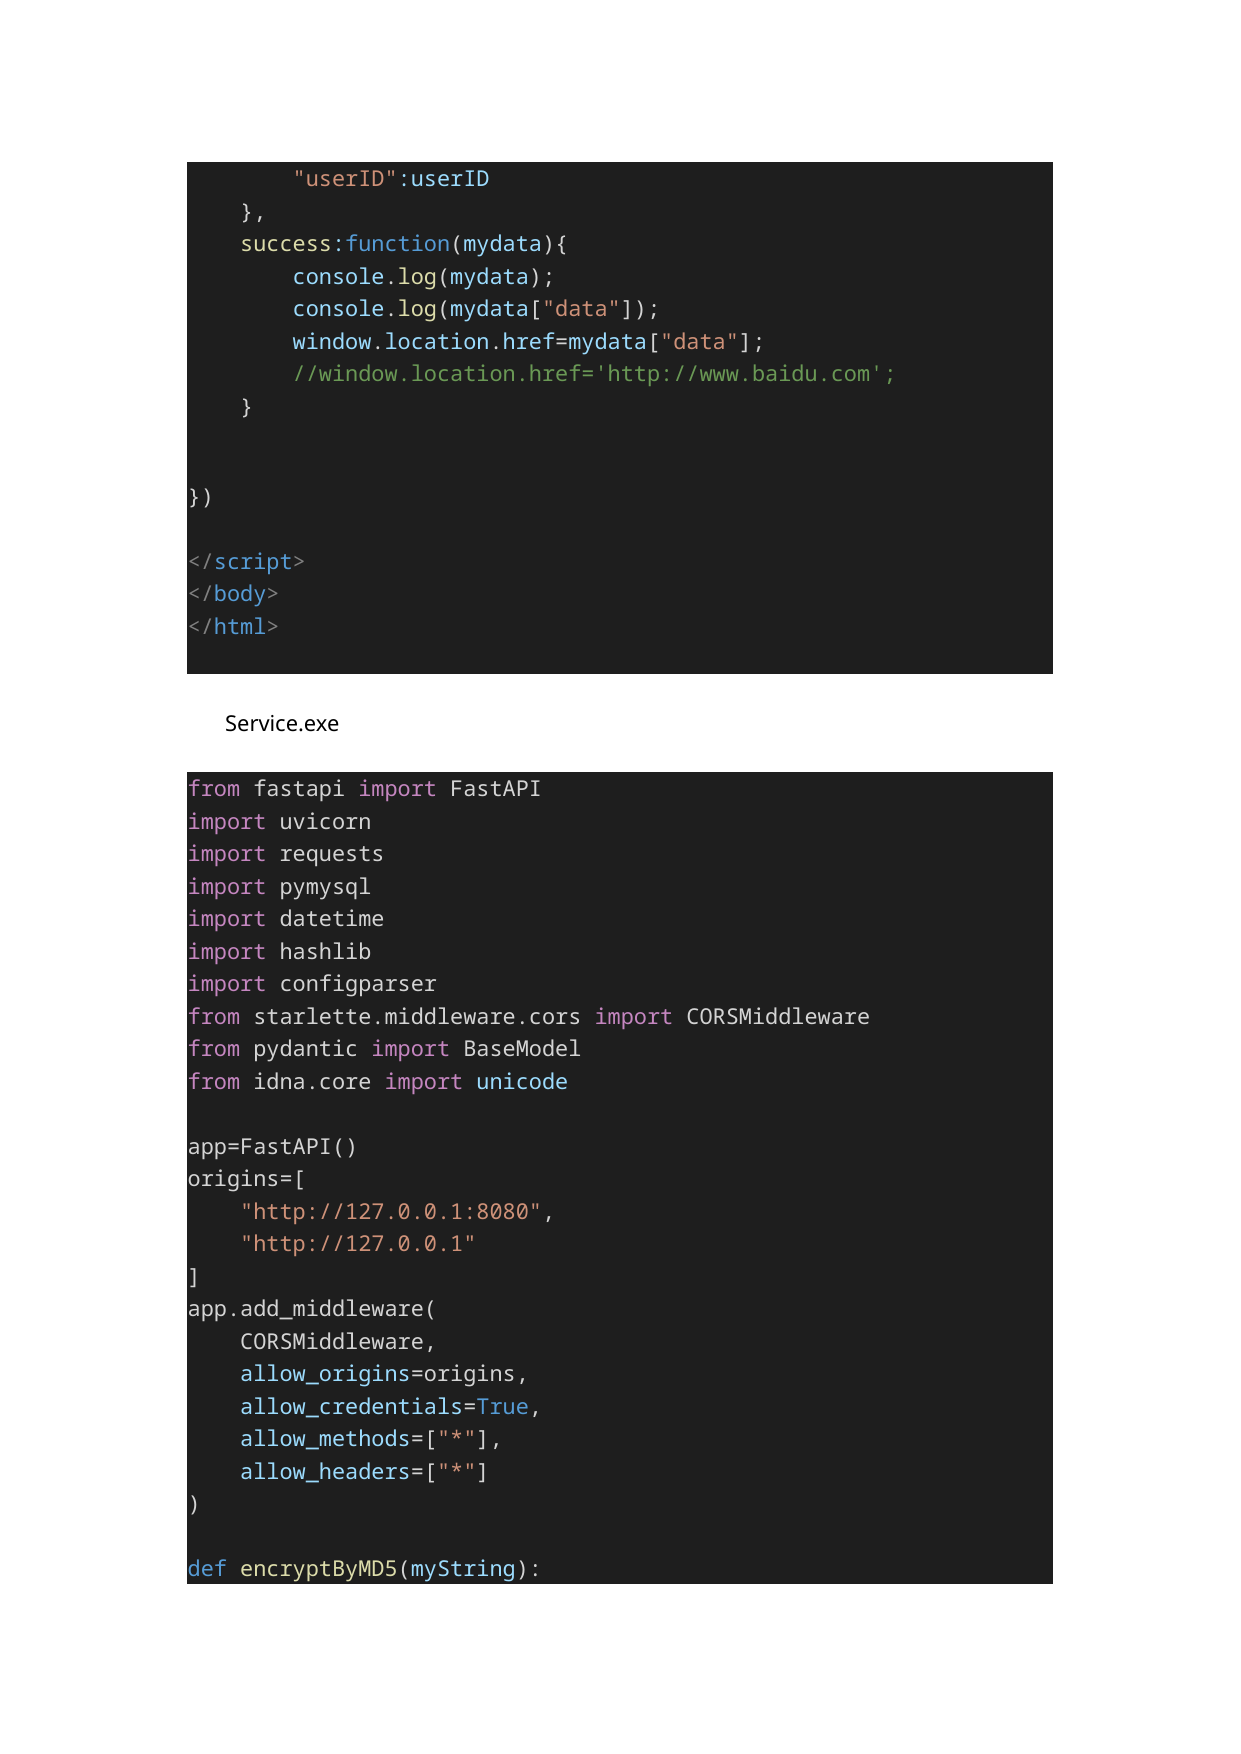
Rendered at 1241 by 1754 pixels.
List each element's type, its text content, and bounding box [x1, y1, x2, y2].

text import requests [187, 837, 1053, 869]
text ] [187, 1259, 1053, 1292]
text console.log(mydata["data"]); [187, 292, 1053, 324]
text console.log(mydata); [187, 259, 1053, 292]
text def encryptByMD5(myString): [187, 1552, 1053, 1584]
text from starlette.middleware.cors import CORSMiddleware [187, 999, 1053, 1032]
text app.add_middleware( [187, 1292, 1053, 1324]
text import datetime [187, 902, 1053, 934]
text allow_headers=["*"] [187, 1454, 1053, 1487]
text } [187, 389, 1053, 422]
text }, [187, 194, 1053, 227]
text </body> [187, 577, 1053, 609]
text allow_credentials=True, [187, 1389, 1053, 1422]
text success:function(mydata){ [187, 227, 1053, 259]
text from pydantic import BaseModel [187, 1032, 1053, 1064]
text "http://127.0.0.1:8080", [187, 1194, 1053, 1227]
list Service.exe [225, 707, 1053, 739]
text app=FastAPI() [187, 1129, 1053, 1162]
text origins=[ [187, 1162, 1053, 1194]
text import configparser [187, 967, 1053, 999]
text }) [187, 479, 1053, 512]
text from idna.core import unicode [187, 1064, 1053, 1097]
text allow_methods=["*"], [187, 1422, 1053, 1454]
text CORSMiddleware, [187, 1324, 1053, 1357]
text from fastapi import FastAPI [187, 772, 1053, 804]
text import pymysql [187, 869, 1053, 902]
text </html> [187, 609, 1053, 642]
text import uvicorn [187, 804, 1053, 837]
text allow_origins=origins, [187, 1357, 1053, 1389]
text "userID":userID [187, 162, 1053, 194]
text ) [187, 1487, 1053, 1519]
text import hashlib [187, 934, 1053, 967]
text //window.location.href='http://www.baidu.com'; [187, 357, 1053, 389]
text "http://127.0.0.1" [187, 1227, 1053, 1259]
text window.location.href=mydata["data"]; [187, 324, 1053, 357]
text </script> [187, 544, 1053, 577]
